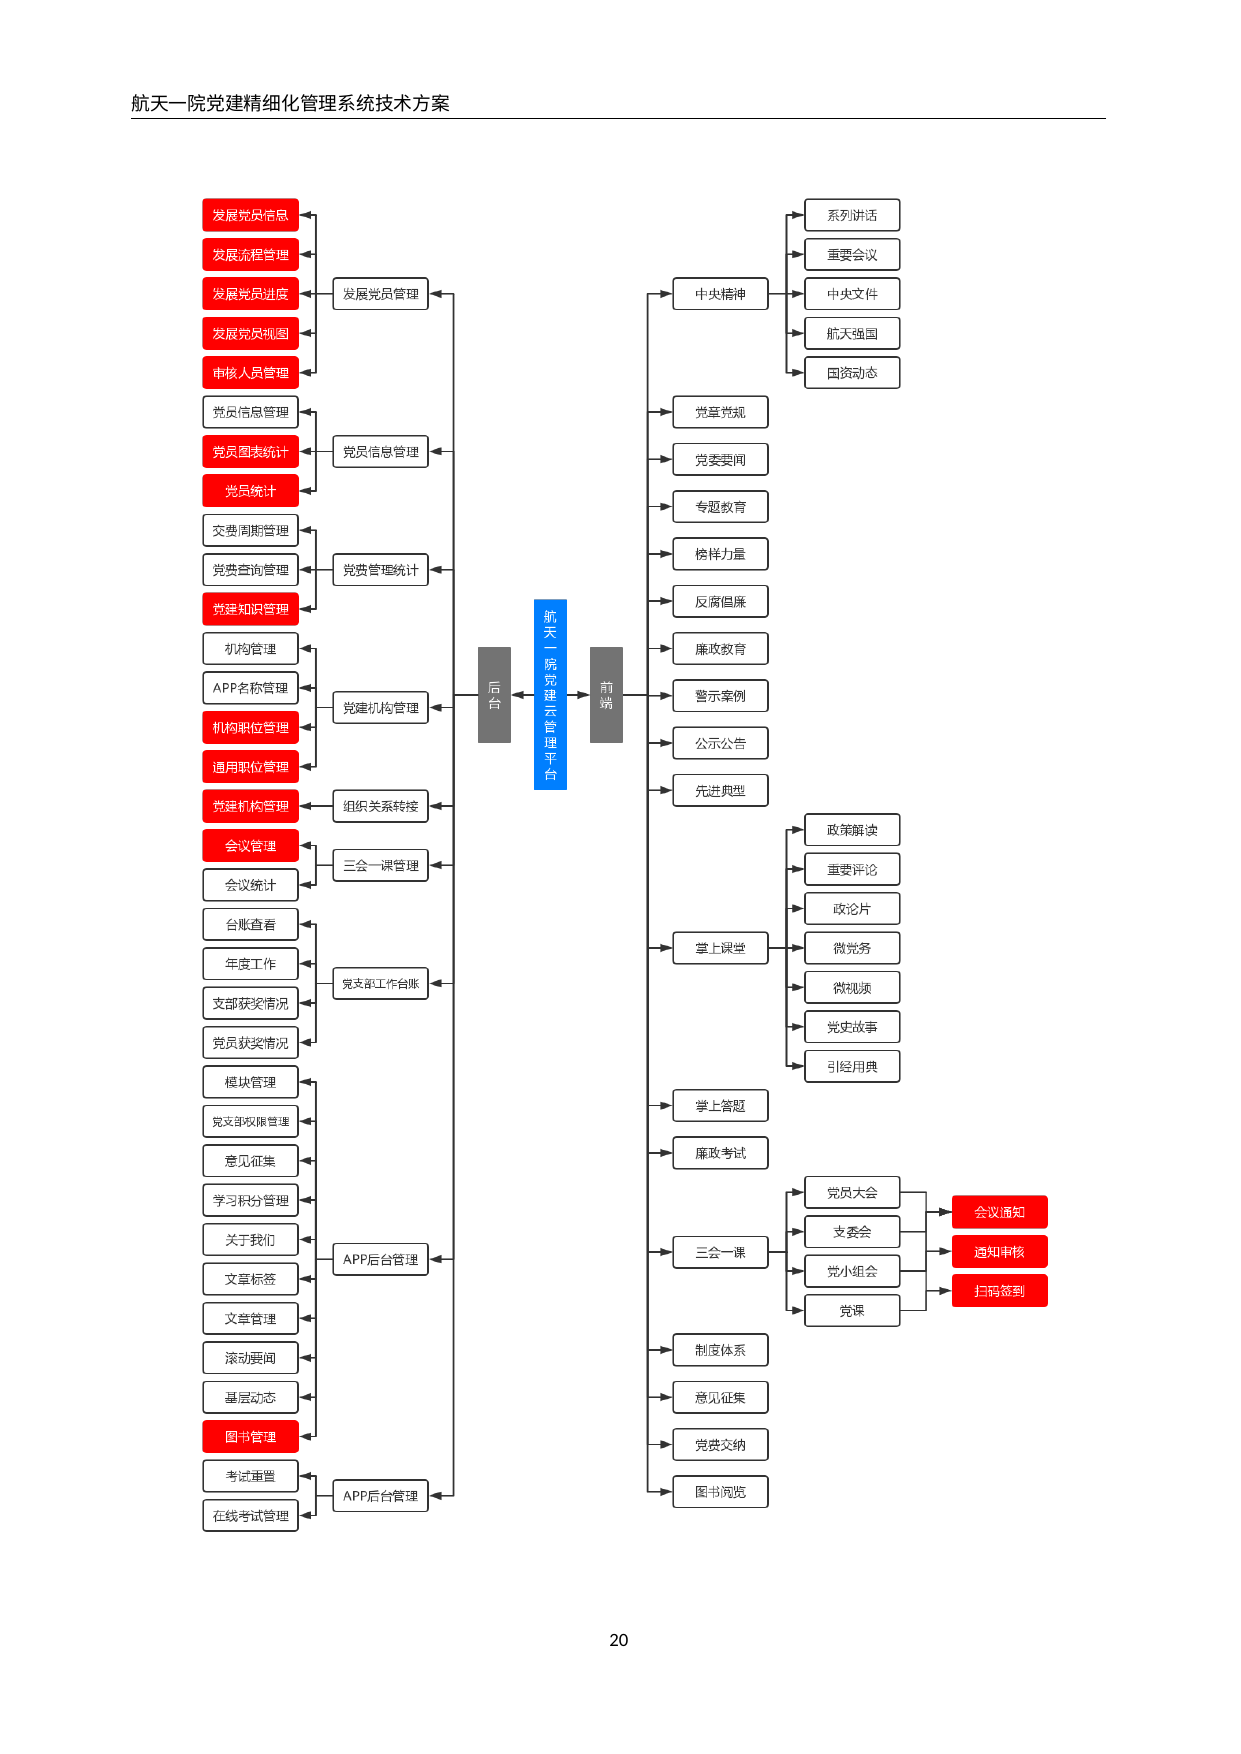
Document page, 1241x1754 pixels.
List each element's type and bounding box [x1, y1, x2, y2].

picture [165, 161, 1072, 1556]
